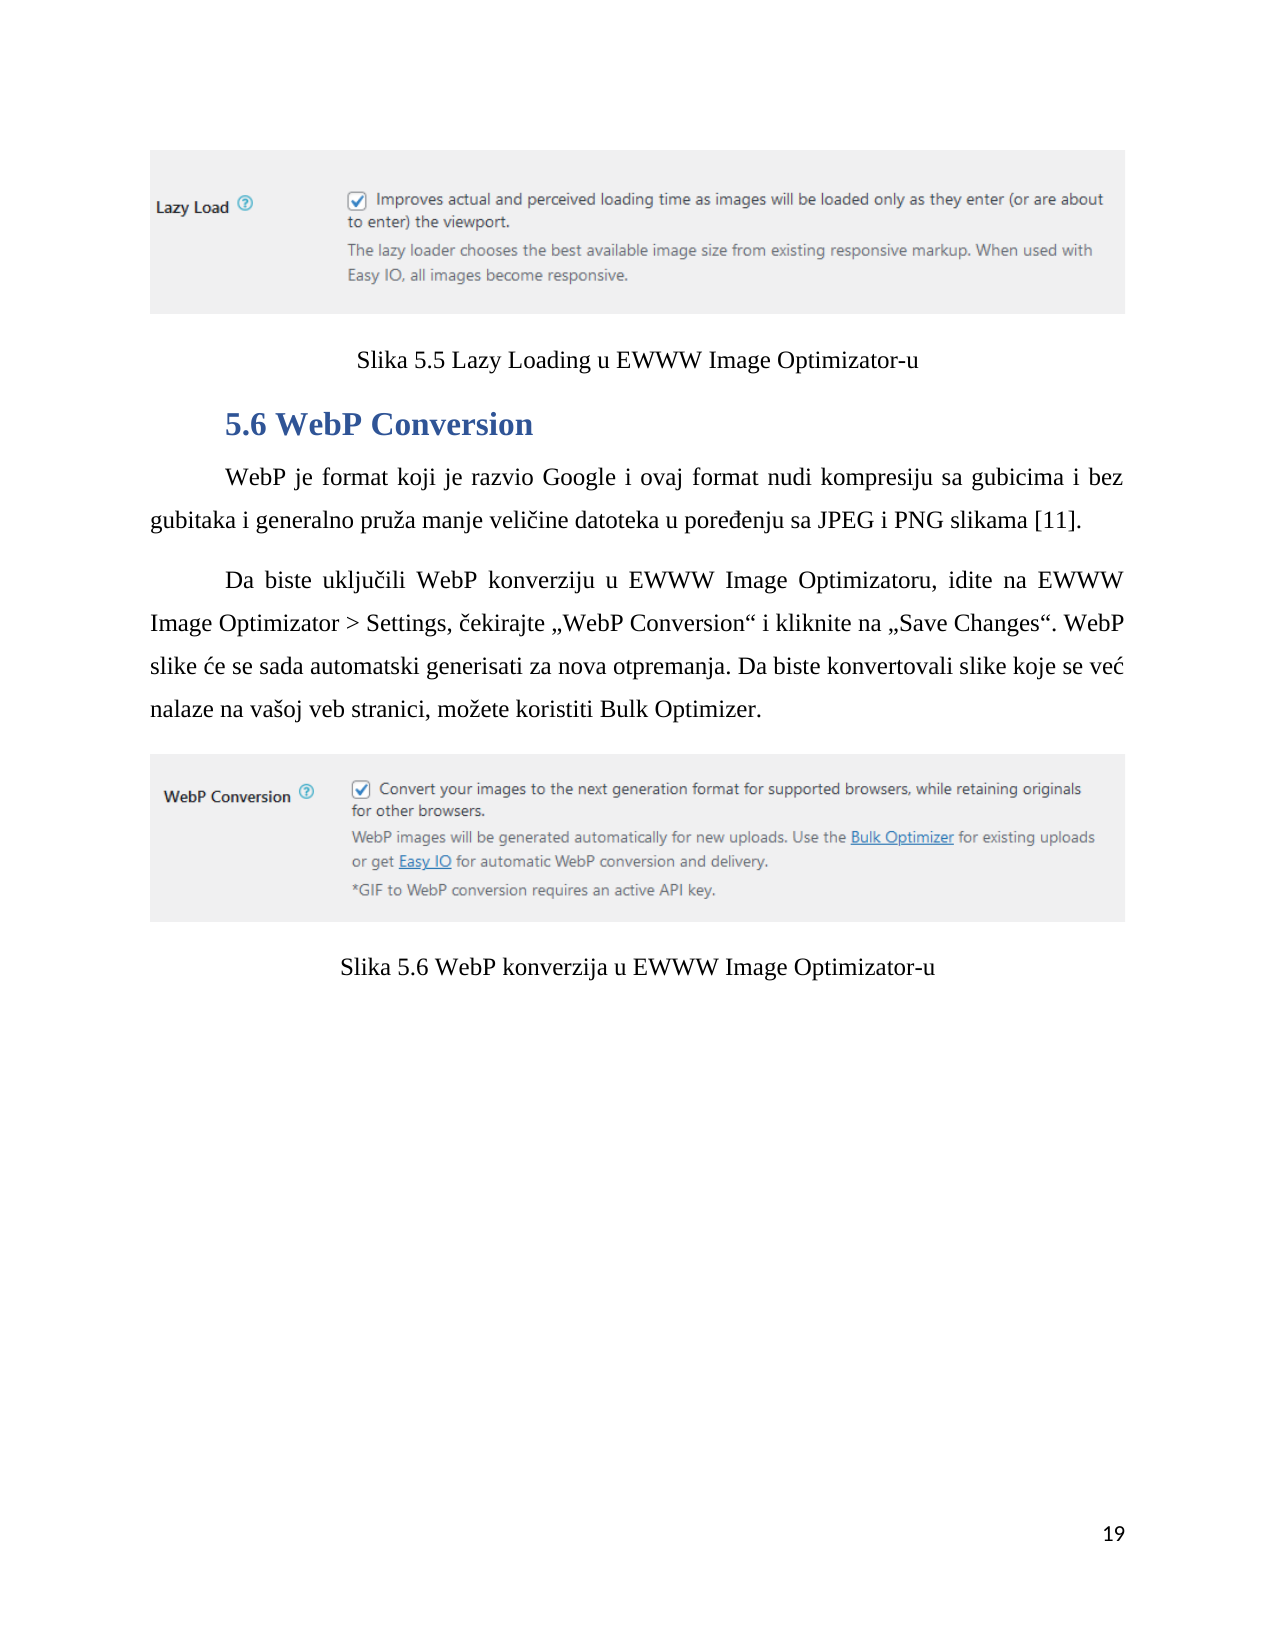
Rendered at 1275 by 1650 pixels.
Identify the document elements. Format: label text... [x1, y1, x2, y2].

text WebP je format koji je razvio Google i ovaj format nudi kompresiju sa gubicima i bez gubitaka i generalno pruža manje veličine datoteka u poređenju sa JPEG i PNG slikama [11]. [150, 462, 1125, 534]
subtitle 5.6 WebP Conversion [150, 404, 1125, 443]
text Slika 5.6 WebP konverzija u EWWW Image Optimizator-u [150, 952, 1125, 981]
picture [150, 754, 1125, 922]
text Da biste uključili WebP konverziju u EWWW Image Optimizatoru, idite na EWWW Image Optimizator > Settings, čekirajte „WebP Conversion“ i kliknite na „Save Changes“. WebP slike će se sada automatski generisati za nova otpremanja. Da biste konvertovali slike koje se već nalaze na vašoj veb stranici, možete koristiti Bulk Optimizer. [150, 565, 1125, 723]
picture [150, 150, 1125, 314]
text Slika 5.5 Lazy Loading u EWWW Image Optimizator-u [150, 345, 1125, 373]
